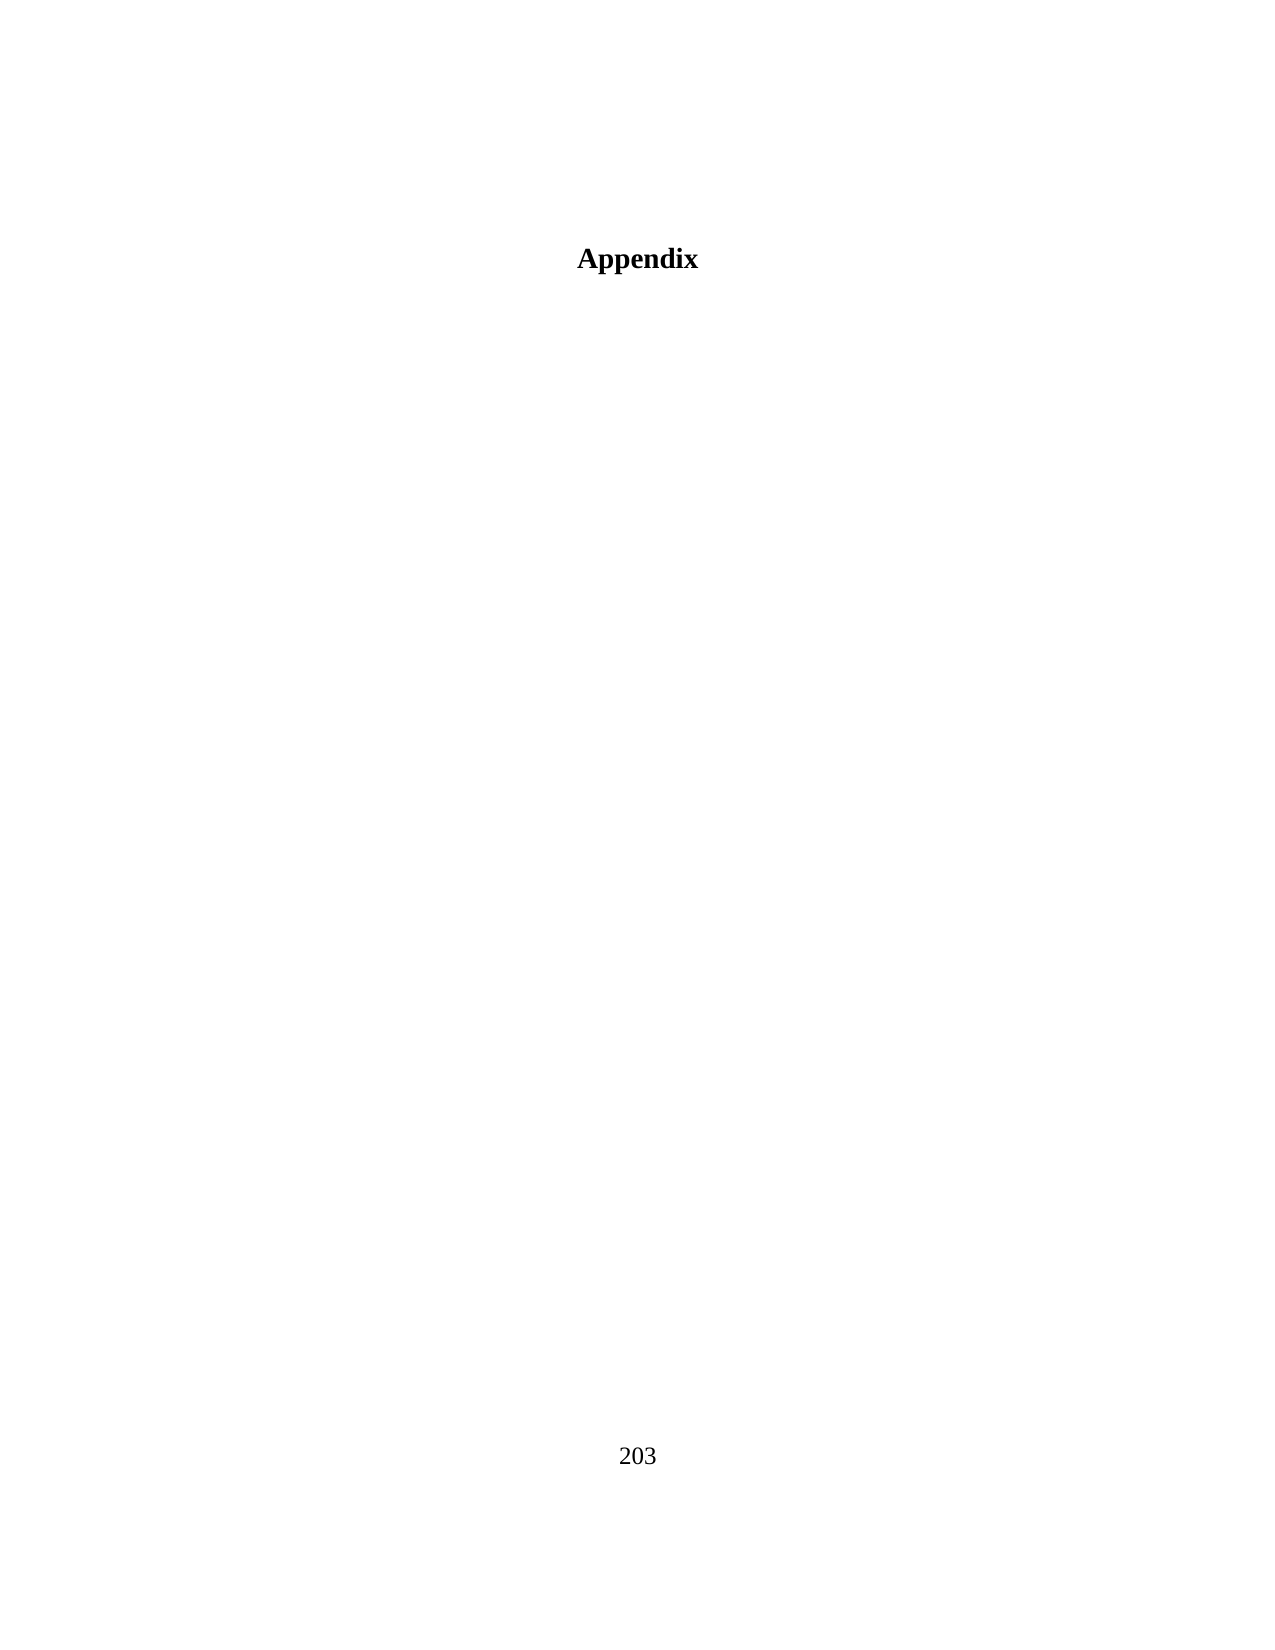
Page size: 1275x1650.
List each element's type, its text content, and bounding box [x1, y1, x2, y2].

subtitle Appendix [187, 241, 1087, 275]
